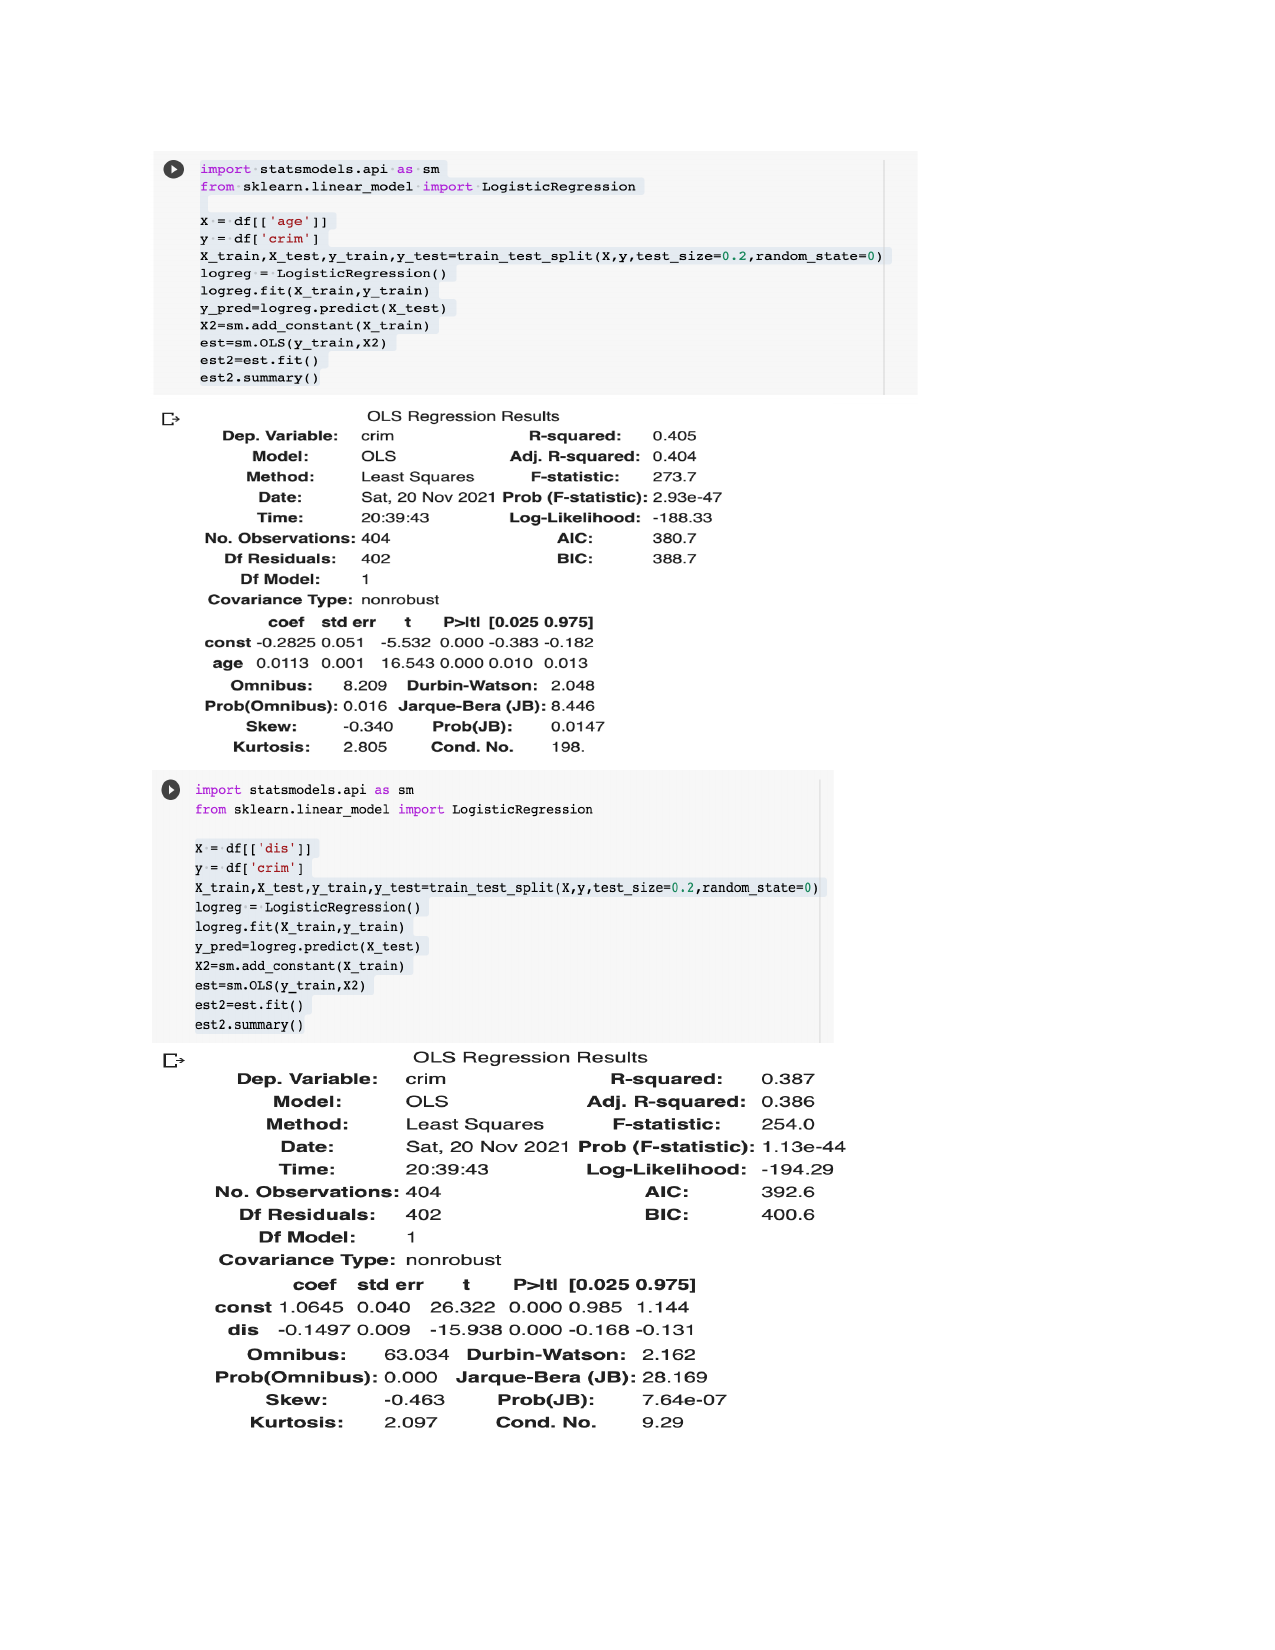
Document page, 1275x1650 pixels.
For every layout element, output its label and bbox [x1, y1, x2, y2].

picture [150, 150, 944, 1449]
